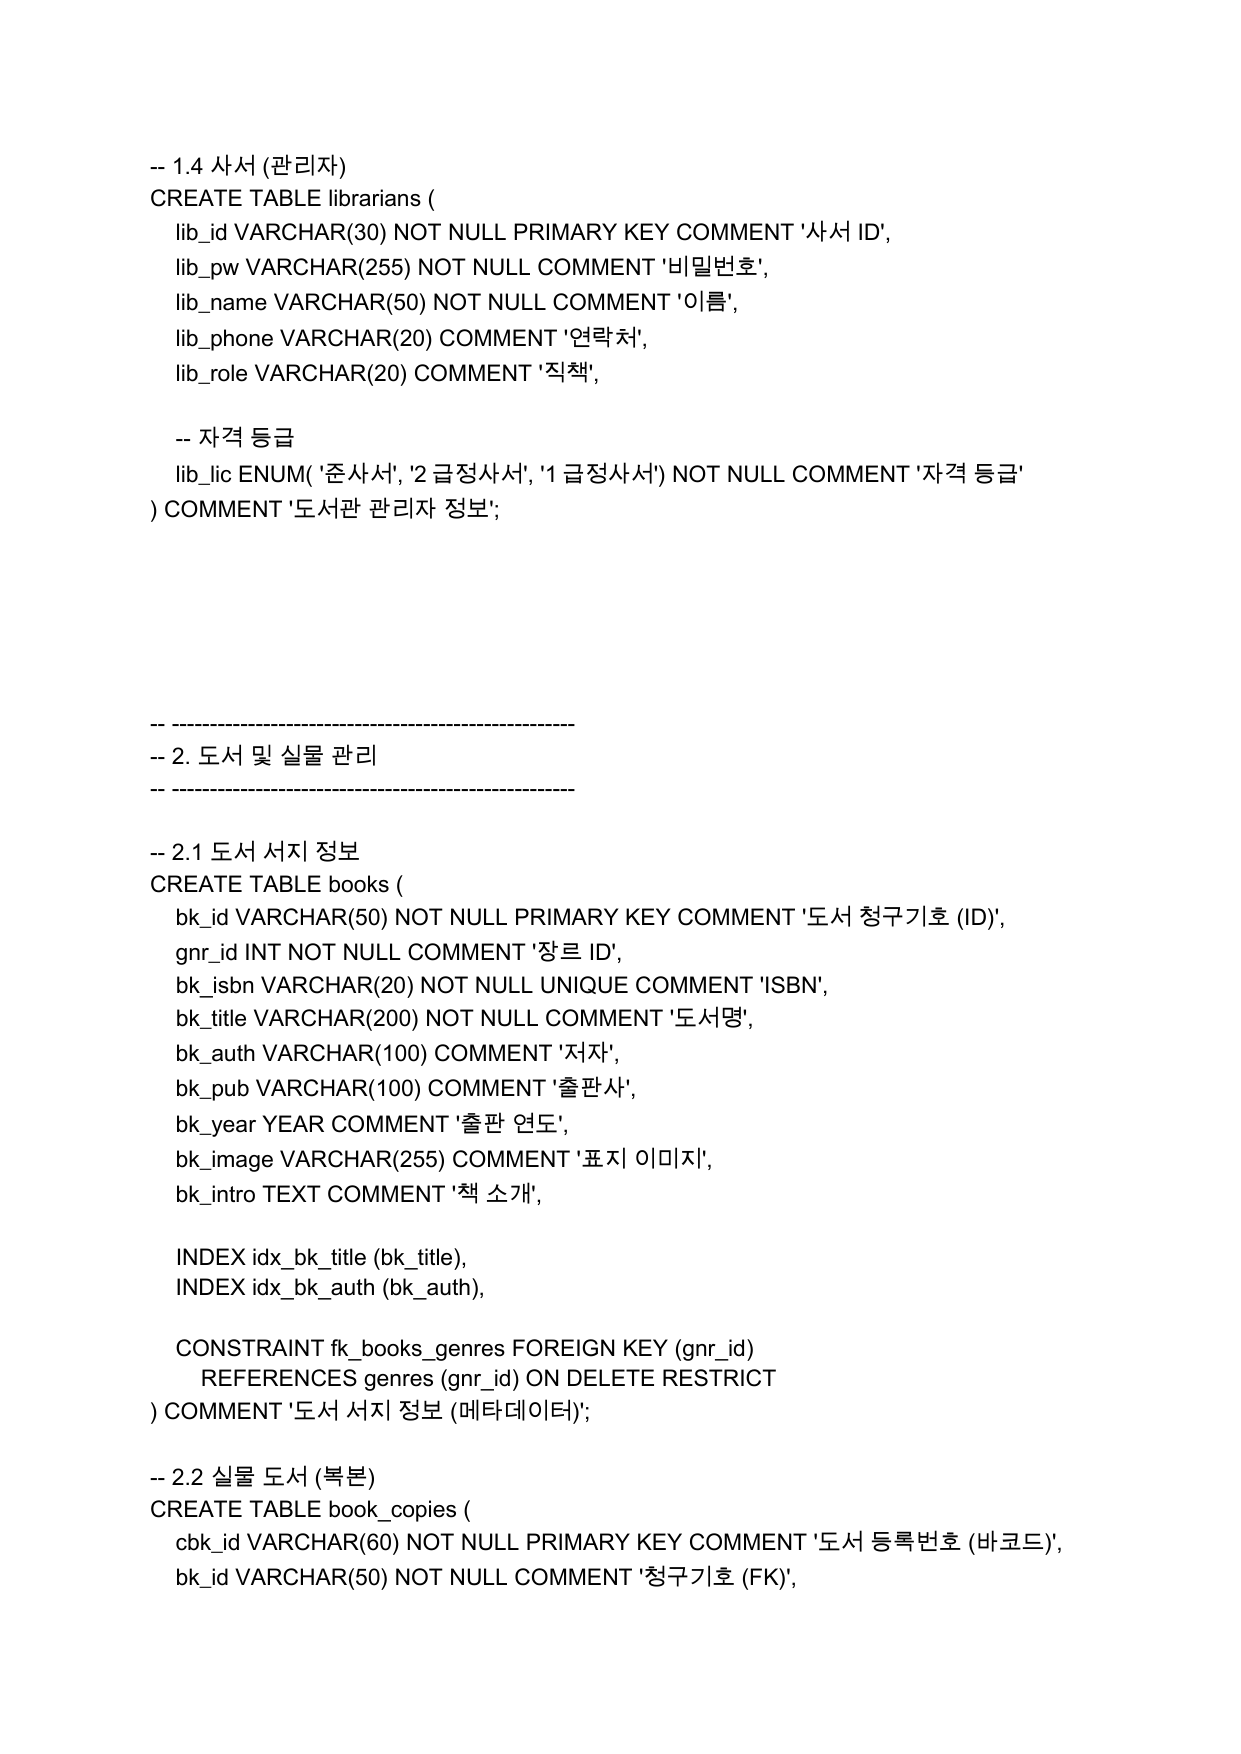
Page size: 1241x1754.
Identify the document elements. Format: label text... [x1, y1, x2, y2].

text bk_id VARCHAR(50) NOT NULL PRIMARY KEY COMMENT '도서 청구기호 (ID)', [150, 901, 1090, 932]
text bk_pub VARCHAR(100) COMMENT '출판사', [150, 1072, 1090, 1103]
text -- 2. 도서 및 실물 관리 [150, 740, 1090, 770]
text cbk_id VARCHAR(60) NOT NULL PRIMARY KEY COMMENT '도서 등록번호 (바코드)', [150, 1526, 1090, 1557]
text bk_isbn VARCHAR(20) NOT NULL UNIQUE COMMENT 'ISBN', [150, 972, 1090, 998]
text ) COMMENT '도서관 관리자 정보'; [150, 493, 1090, 524]
text lib_phone VARCHAR(20) COMMENT '연락처', [150, 321, 1090, 352]
text CREATE TABLE books ( [150, 871, 1090, 897]
text -- ----------------------------------------------------- [150, 709, 1090, 736]
text -- 2.2 실물 도서 (복본) [150, 1460, 1090, 1491]
text lib_pw VARCHAR(255) NOT NULL COMMENT '비밀번호', [150, 251, 1090, 282]
text bk_image VARCHAR(255) COMMENT '표지 이미지', [150, 1143, 1090, 1174]
text CREATE TABLE librarians ( [150, 185, 1090, 212]
text -- 자격 등급 [150, 422, 1090, 453]
text lib_id VARCHAR(30) NOT NULL PRIMARY KEY COMMENT '사서 ID', [150, 216, 1090, 246]
text REFERENCES genres (gnr_id) ON DELETE RESTRICT [150, 1365, 1090, 1391]
text -- ----------------------------------------------------- [150, 775, 1090, 801]
text -- 1.4 사서 (관리자) [150, 150, 1090, 181]
text lib_name VARCHAR(50) NOT NULL COMMENT '이름', [150, 286, 1090, 317]
text INDEX idx_bk_auth (bk_auth), [150, 1274, 1090, 1300]
text INDEX idx_bk_title (bk_title), [150, 1244, 1090, 1270]
text bk_year YEAR COMMENT '출판 연도', [150, 1108, 1090, 1138]
text bk_intro TEXT COMMENT '책 소개', [150, 1178, 1090, 1209]
text -- 2.1 도서 서지 정보 [150, 835, 1090, 866]
text ) COMMENT '도서 서지 정보 (메타데이터)'; [150, 1395, 1090, 1426]
text lib_lic ENUM( '준사서', '2급정사서', '1급정사서') NOT NULL COMMENT '자격 등급' [150, 458, 1090, 488]
text bk_auth VARCHAR(100) COMMENT '저자', [150, 1037, 1090, 1068]
text bk_title VARCHAR(200) NOT NULL COMMENT '도서명', [150, 1002, 1090, 1032]
text CONSTRAINT fk_books_genres FOREIGN KEY (gnr_id) [150, 1334, 1090, 1361]
text CREATE TABLE book_copies ( [150, 1496, 1090, 1522]
text bk_id VARCHAR(50) NOT NULL COMMENT '청구기호 (FK)', [150, 1561, 1090, 1592]
text lib_role VARCHAR(20) COMMENT '직책', [150, 357, 1090, 387]
text gnr_id INT NOT NULL COMMENT '장르 ID', [150, 936, 1090, 967]
